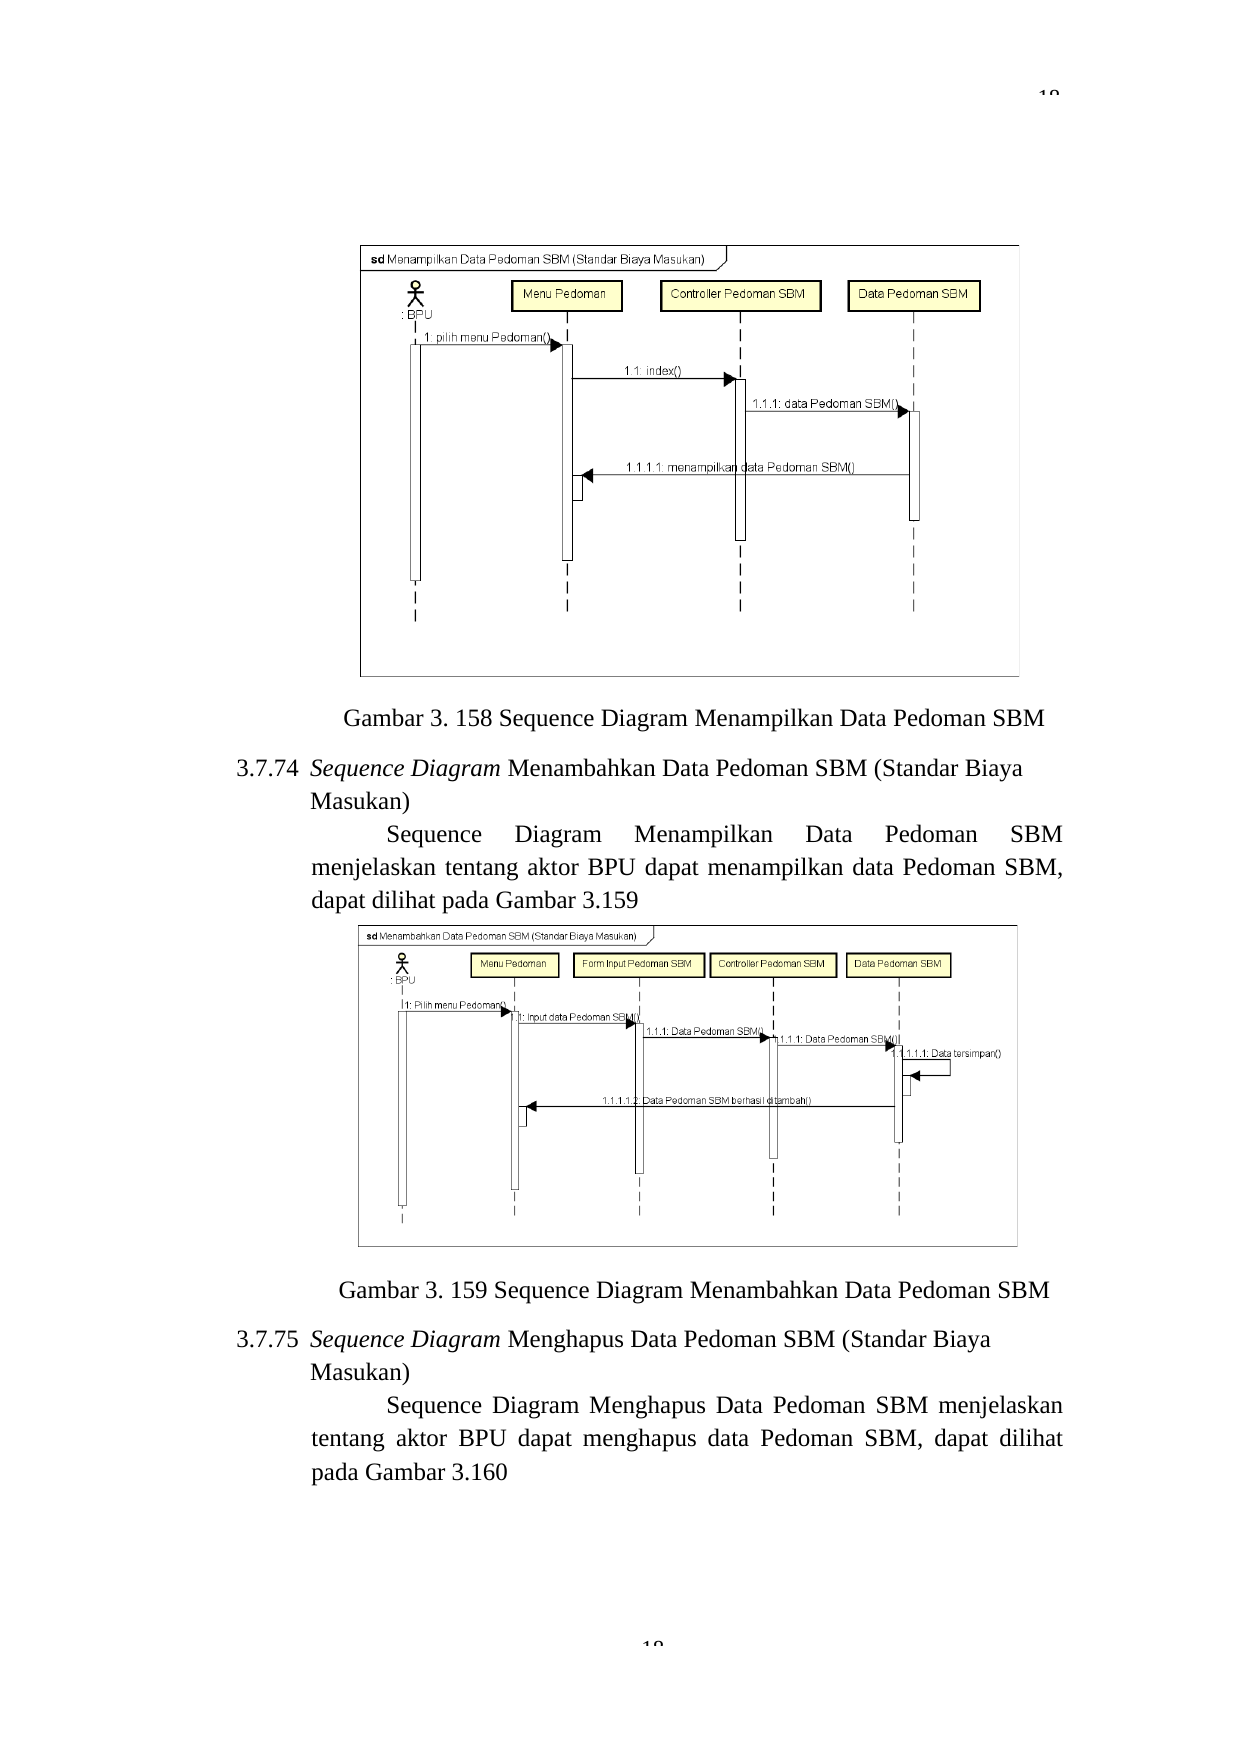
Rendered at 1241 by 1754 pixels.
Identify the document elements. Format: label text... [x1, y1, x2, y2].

text Gambar 3. 158 Sequence Diagram Menampilkan Data Pedoman SBM [343, 703, 1076, 732]
text Sequence Diagram Menampilkan Data Pedoman SBM menjelaskan tentang aktor BPU dapat menampilkan data Pedoman SBM, dapat dilihat pada Gambar 3.159 [311, 819, 1063, 914]
text Sequence Diagram Menghapus Data Pedoman SBM menjelaskan tentang aktor BPU dapat menghapus data Pedoman SBM, dapat dilihat pada Gambar 3.160 [311, 1391, 1063, 1485]
list Sequence Diagram Menghapus Data Pedoman SBM (Standar Biaya Masukan) [236, 1324, 991, 1386]
picture [359, 245, 1020, 677]
picture [357, 925, 1018, 1247]
list Sequence Diagram Menambahkan Data Pedoman SBM (Standar Biaya Masukan) [236, 753, 1023, 814]
